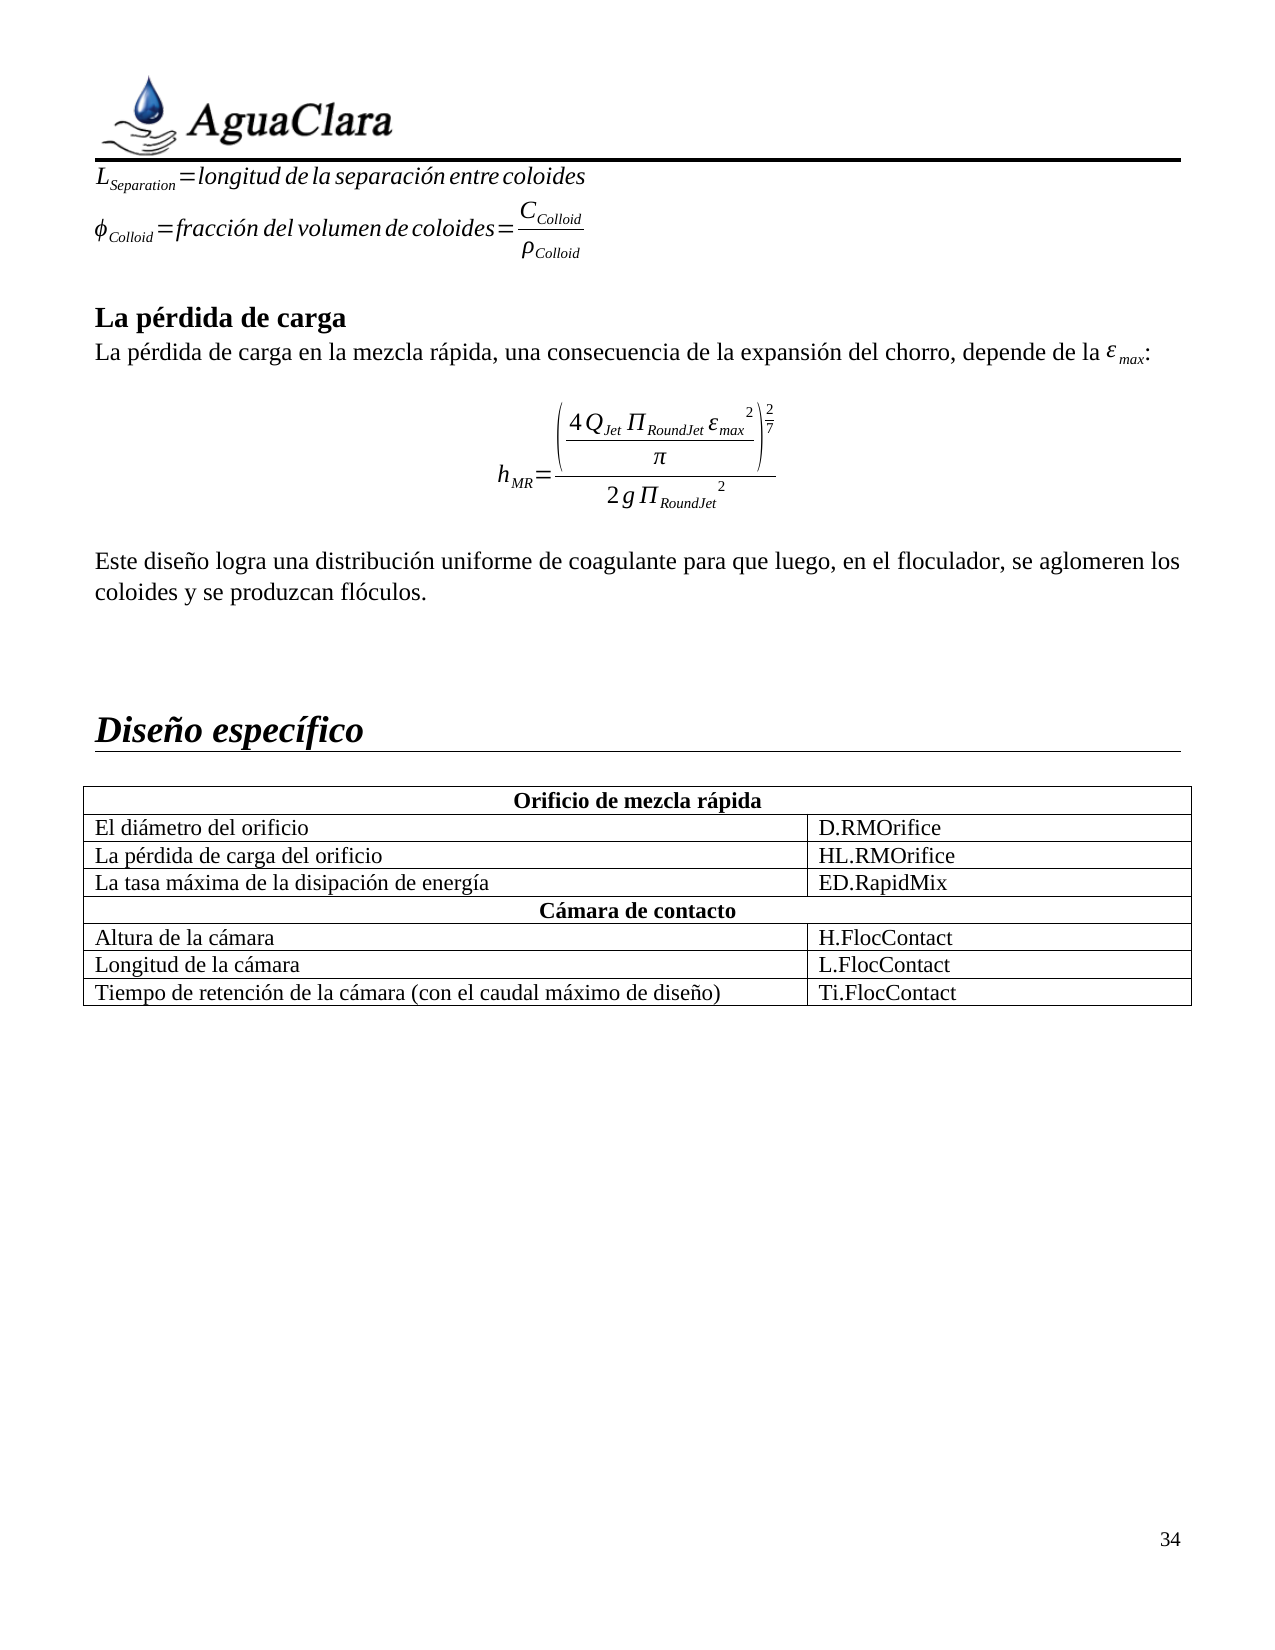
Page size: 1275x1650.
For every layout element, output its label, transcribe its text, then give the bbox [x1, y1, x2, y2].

table_cell ED.RapidMix [808, 869, 1191, 896]
table_cell La pérdida de carga del orificio [84, 842, 807, 868]
picture [94, 75, 412, 158]
table_cell D.RMOrifice [808, 815, 1191, 841]
table_cell La tasa máxima de la disipación de energía [84, 869, 807, 896]
subtitle La pérdida de carga [94, 300, 1181, 333]
subtitle Diseño específico [94, 707, 1181, 752]
text La pérdida de carga en la mezcla rápida, una consecuencia de la expansión del chorro, depende de la : [94, 336, 1181, 367]
table_cell El diámetro del orificio [84, 815, 807, 841]
table_cell Altura de la cámara [84, 924, 807, 950]
table_cell HL.RMOrifice [808, 842, 1191, 868]
table_header Orificio de mezcla rápida [84, 787, 1191, 813]
table_cell L.FlocContact [808, 951, 1191, 978]
table_cell H.FlocContact [808, 924, 1191, 950]
text Este diseño logra una distribución uniforme de coagulante para que luego, en el floculador, se aglomeren los coloides y se produzcan flóculos. [94, 546, 1181, 606]
table_cell Longitud de la cámara [84, 951, 807, 978]
table_cell Cámara de contacto [84, 897, 1191, 923]
table_cell Tiempo de retención de la cámara (con el caudal máximo de diseño) [84, 979, 807, 1005]
table_cell Ti.FlocContact [808, 979, 1191, 1005]
